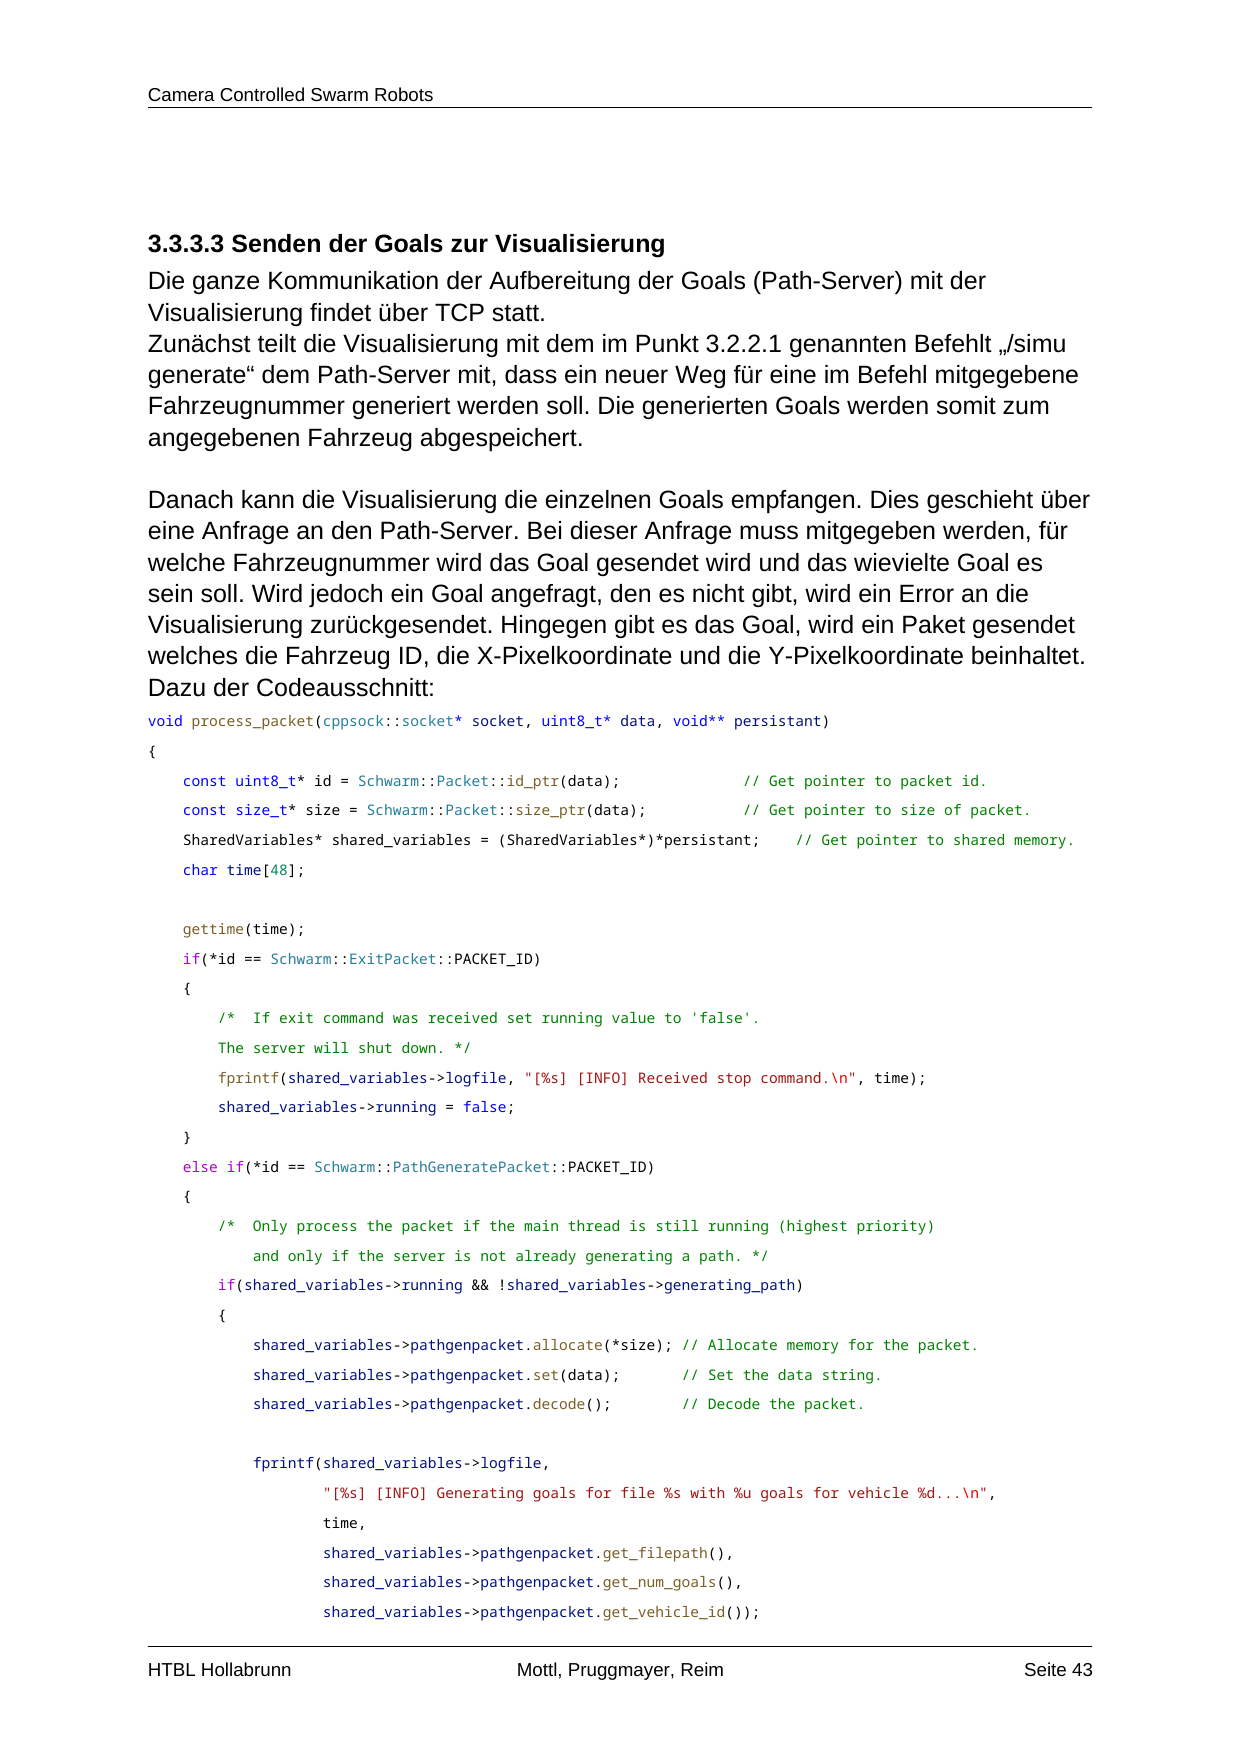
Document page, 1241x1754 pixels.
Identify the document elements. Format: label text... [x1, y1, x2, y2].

text shared_variables->pathgenpacket.set(data); // Set the data string. [148, 1354, 1092, 1384]
text Die ganze Kommunikation der Aufbereitung der Goals (Path-Server) mit der Visualisierung findet über TCP statt. [148, 264, 1092, 326]
text if(*id == Schwarm::ExitPacket::PACKET_ID) [148, 939, 1092, 968]
text gettime(time); [148, 909, 1092, 939]
text else if(*id == Schwarm::PathGeneratePacket::PACKET_ID) [148, 1147, 1092, 1176]
text Danach kann die Visualisierung die einzelnen Goals empfangen. Dies geschieht über eine Anfrage an den Path-Server. Bei dieser Anfrage muss mitgegeben werden, für welche Fahrzeugnummer wird das Goal gesendet wird und das wievielte Goal es sein soll. Wird jedoch ein Goal angefragt, den es nicht gibt, wird ein Error an die Visualisierung zurückgesendet. Hingegen gibt es das Goal, wird ein Paket gesendet welches die Fahrzeug ID, die X-Pixelkoordinate und die Y-Pixelkoordinate beinhaltet. [148, 483, 1092, 670]
text shared_variables->running = false; [148, 1087, 1092, 1117]
text SharedVariables* shared_variables = (SharedVariables*)*persistant; // Get pointer to shared memory. [148, 820, 1092, 850]
text { [148, 731, 1092, 761]
text shared_variables->pathgenpacket.allocate(*size); // Allocate memory for the packet. [148, 1325, 1092, 1354]
text { [148, 968, 1092, 998]
text if(shared_variables->running && !shared_variables->generating_path) [148, 1265, 1092, 1295]
text /* If exit command was received set running value to 'false'. [148, 998, 1092, 1028]
text char time[48]; [148, 850, 1092, 879]
text Zunächst teilt die Visualisierung mit dem im Punkt 3.2.2.1 genannten Befehlt „/simu generate“ dem Path-Server mit, dass ein neuer Weg für eine im Befehl mitgegebene Fahrzeugnummer generiert werden soll. Die generierten Goals werden somit zum angegebenen Fahrzeug abgespeichert. [148, 326, 1092, 451]
text } [148, 1117, 1092, 1147]
text and only if the server is not already generating a path. */ [148, 1236, 1092, 1265]
text fprintf(shared_variables->logfile, [148, 1443, 1092, 1473]
text Dazu der Codeausschnitt: [148, 670, 1092, 701]
text { [148, 1176, 1092, 1206]
text shared_variables->pathgenpacket.get_filepath(), [148, 1533, 1092, 1562]
text { [148, 1295, 1092, 1325]
text /* Only process the packet if the main thread is still running (highest priority) [148, 1206, 1092, 1236]
text "[%s] [INFO] Generating goals for file %s with %u goals for vehicle %d...\n", [148, 1473, 1092, 1503]
text The server will shut down. */ [148, 1028, 1092, 1058]
subtitle Senden der Goals zur Visualisierung [148, 226, 1092, 258]
text const uint8_t* id = Schwarm::Packet::id_ptr(data); // Get pointer to packet id. [148, 761, 1092, 790]
text shared_variables->pathgenpacket.decode(); // Decode the packet. [148, 1384, 1092, 1414]
text fprintf(shared_variables->logfile, "[%s] [INFO] Received stop command.\n", time); [148, 1058, 1092, 1087]
text shared_variables->pathgenpacket.get_vehicle_id()); [148, 1592, 1092, 1622]
text void process_packet(cppsock::socket* socket, uint8_t* data, void** persistant) [148, 701, 1092, 731]
text shared_variables->pathgenpacket.get_num_goals(), [148, 1562, 1092, 1592]
text time, [148, 1503, 1092, 1533]
text const size_t* size = Schwarm::Packet::size_ptr(data); // Get pointer to size of packet. [148, 790, 1092, 820]
